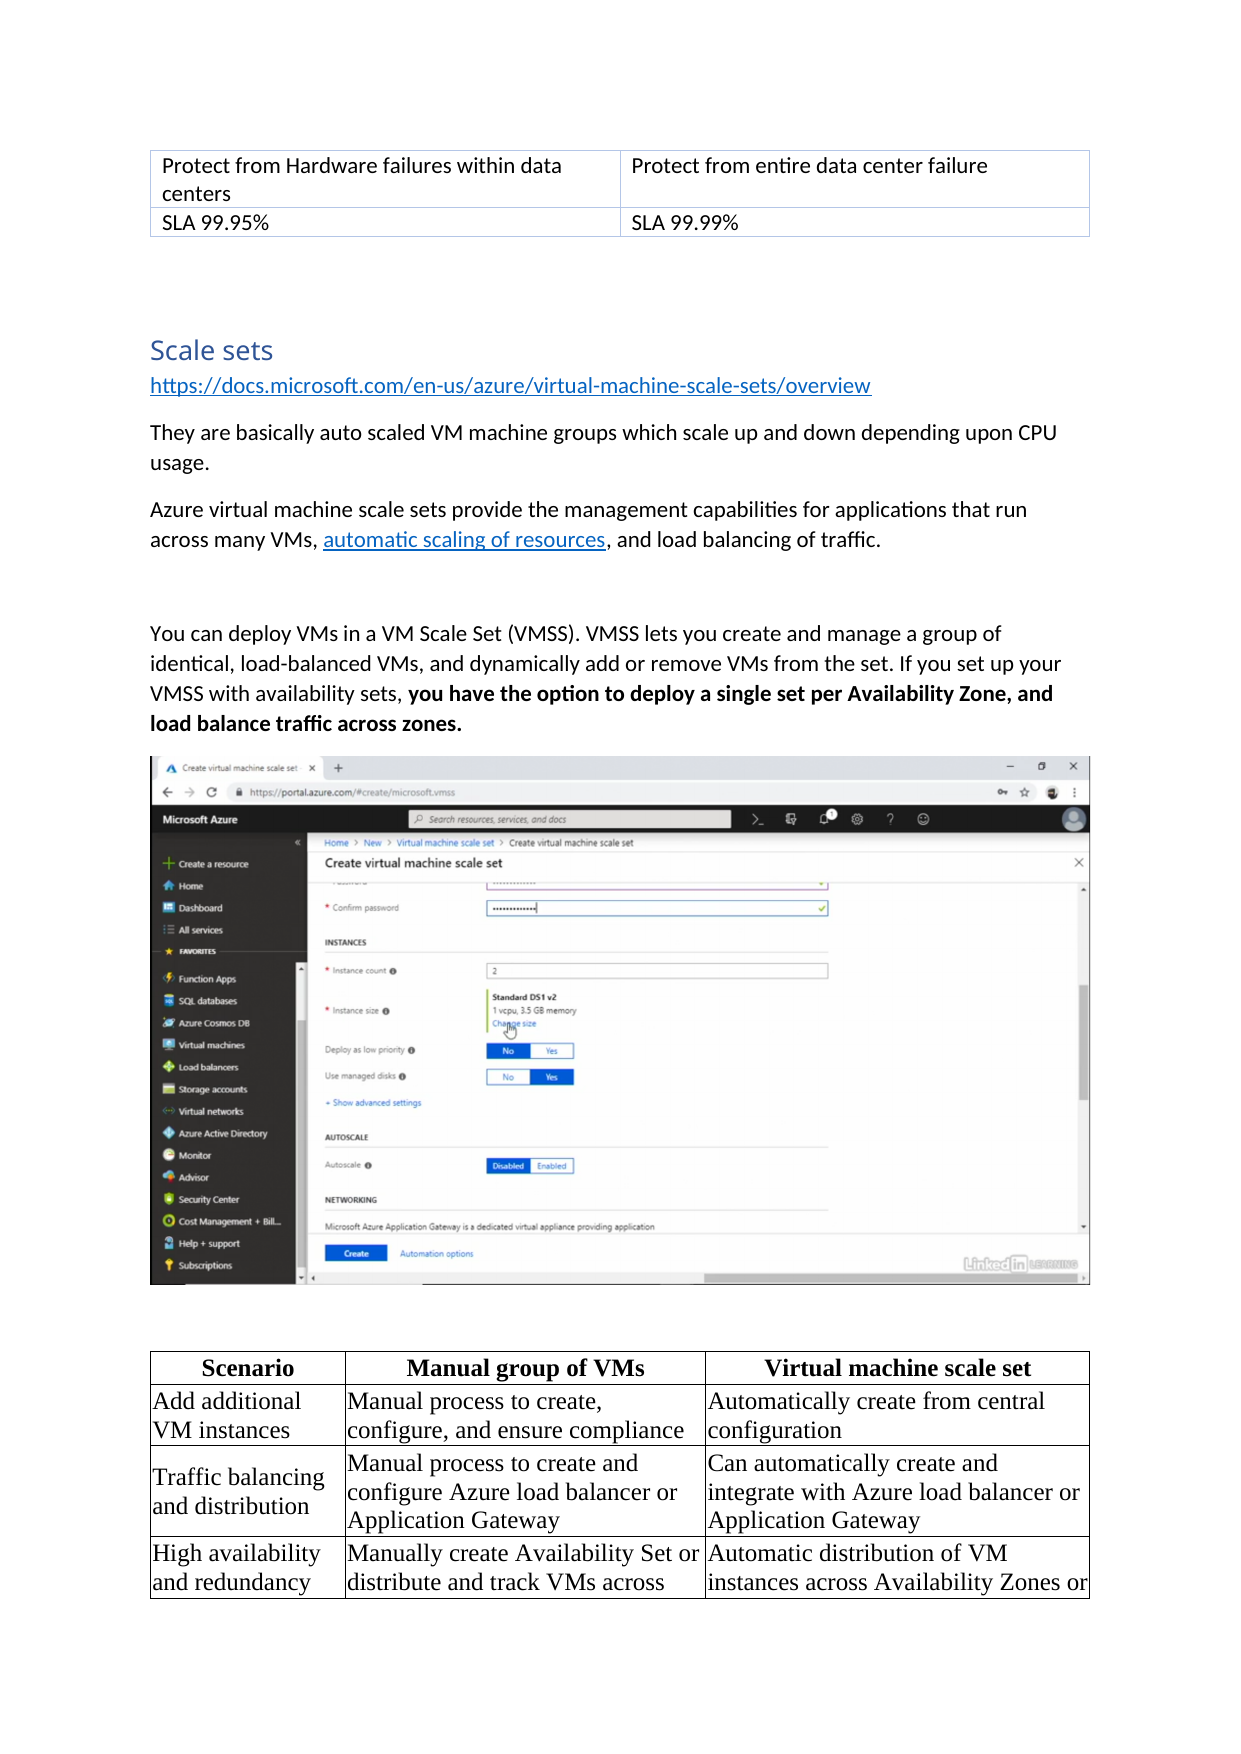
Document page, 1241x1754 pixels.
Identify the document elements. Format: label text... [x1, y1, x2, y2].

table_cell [706, 1537, 1089, 1597]
subtitle Scale sets [150, 331, 1090, 368]
text They are basically auto scaled VM machine groups which scale up and down depending upon CPU usage. [150, 418, 1090, 476]
table_cell Add additional VM instances [151, 1385, 345, 1445]
text You can deploy VMs in a VM Scale Set (VMSS). VMSS lets you create and manage a group of identical, load-balanced VMs, and dynamically add or remove VMs from the set. If you set up your VMSS with availability sets, you have the option to deploy a single set per Availability Zone, and load balance traffic across zones. [150, 619, 1090, 737]
table_header Virtual machine scale set [706, 1352, 1089, 1384]
table_cell Protect from entire data center failure [621, 151, 1089, 207]
table_header Scenario [151, 1352, 345, 1384]
table_cell Can automatically create and integrate with Azure load balancer or Application Gateway [706, 1446, 1089, 1536]
table_cell Automatically create from central configuration [706, 1385, 1089, 1445]
text Azure virtual machine scale sets provide the management capabilities for applications that run across many VMs, automatic scaling of resources, and load balancing of traffic. [150, 495, 1090, 553]
table_cell Manual process to create, configure, and ensure compliance [346, 1385, 705, 1445]
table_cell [346, 1537, 705, 1597]
table_cell Manual process to create and configure Azure load balancer or Application Gateway [346, 1446, 705, 1536]
table_cell Traffic balancing and distribution [151, 1446, 345, 1536]
text https://docs.microsoft.com/en-us/azure/virtual-machine-scale-sets/overview [150, 371, 1090, 399]
table_cell Protect from Hardware failures within data centers [151, 151, 620, 207]
table_cell SLA 99.95% [151, 208, 620, 236]
picture [150, 756, 1091, 1285]
table_cell SLA 99.99% [621, 208, 1089, 236]
table_cell High availability and redundancy [151, 1537, 345, 1597]
table_header Manual group of VMs [346, 1352, 705, 1384]
